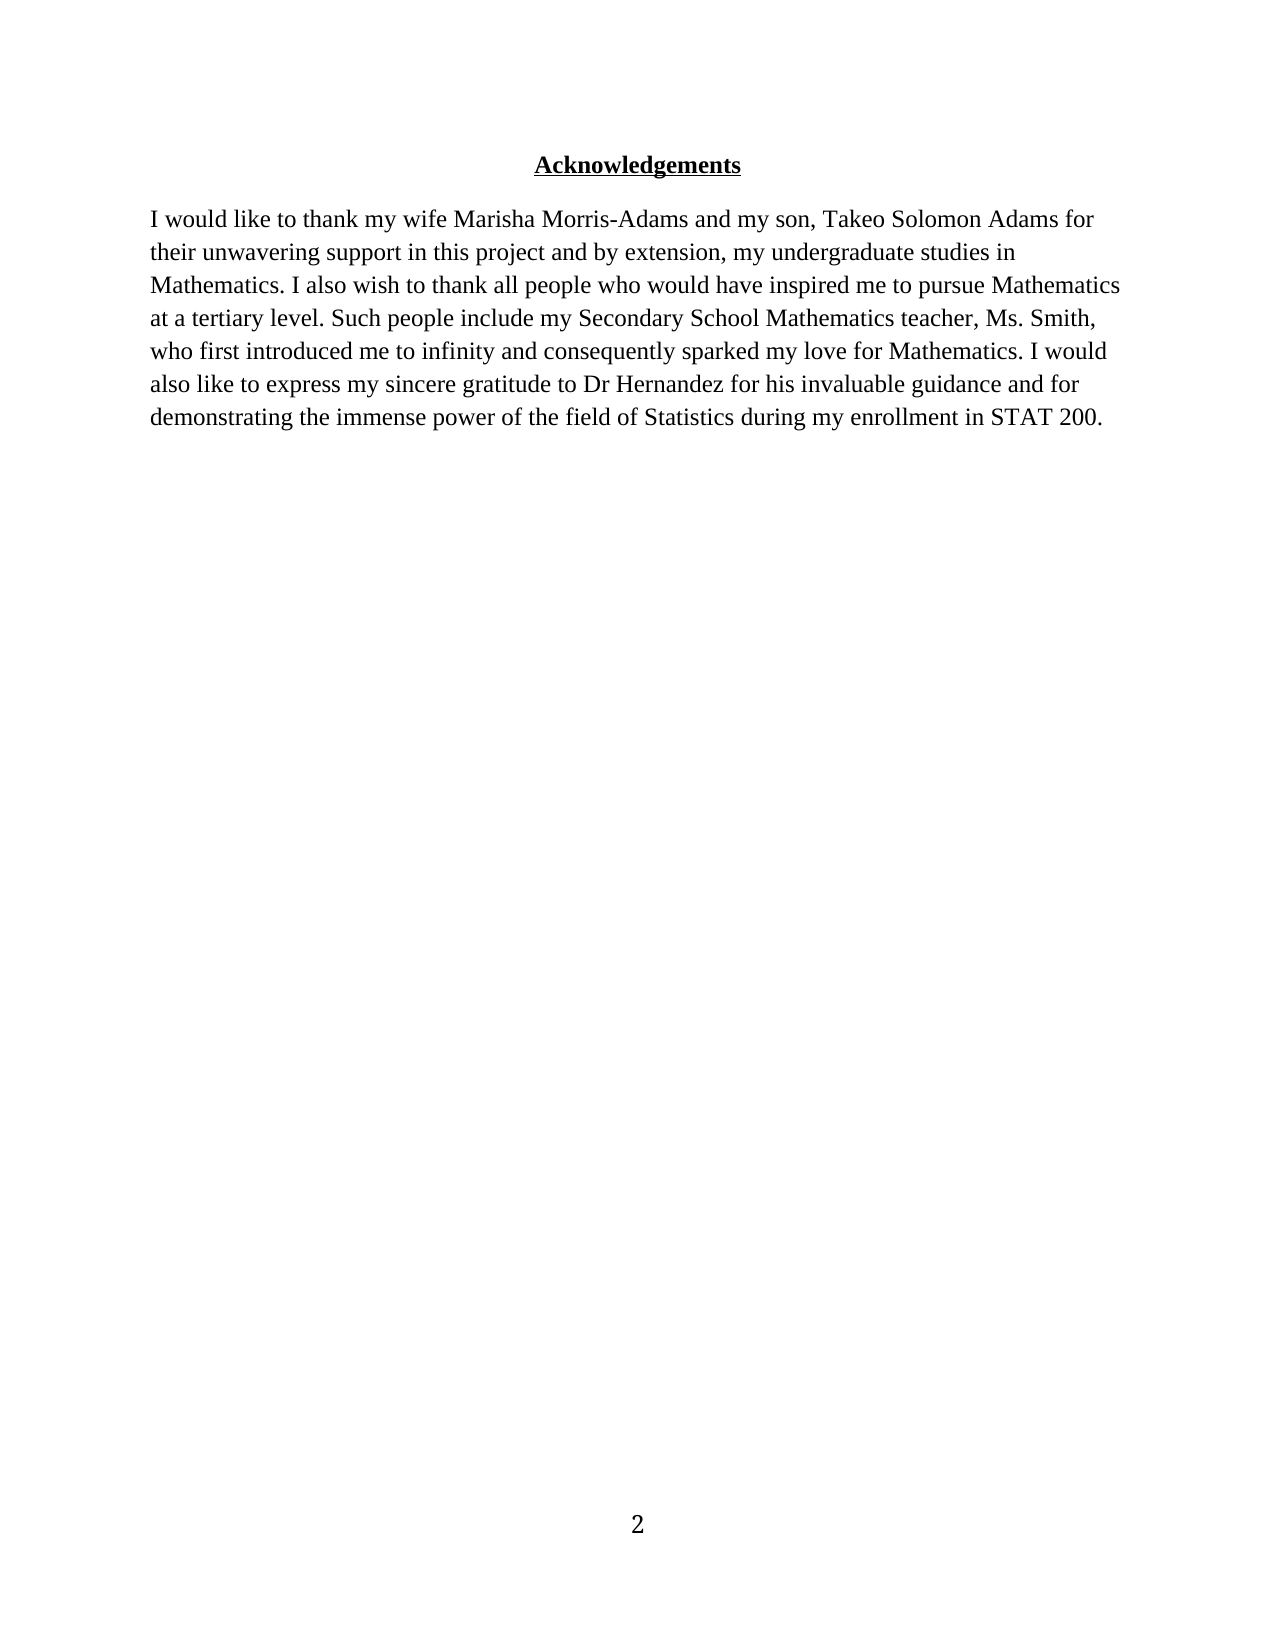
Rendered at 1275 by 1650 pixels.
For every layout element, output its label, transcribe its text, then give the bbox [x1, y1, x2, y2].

text I would like to thank my wife Marisha Morris-Adams and my son, Takeo Solomon Adams for their unwavering support in this project and by extension, my undergraduate studies in Mathematics. I also wish to thank all people who would have inspired me to pursue Mathematics at a tertiary level. Such people include my Secondary School Mathematics teacher, Ms. Smith, who first introduced me to infinity and consequently sparked my love for Mathematics. I would also like to express my sincere gratitude to Dr Hernandez for his invaluable guidance and for demonstrating the immense power of the field of Statistics during my enrollment in STAT 200. [150, 204, 1125, 431]
text Acknowledgements [150, 150, 1125, 179]
